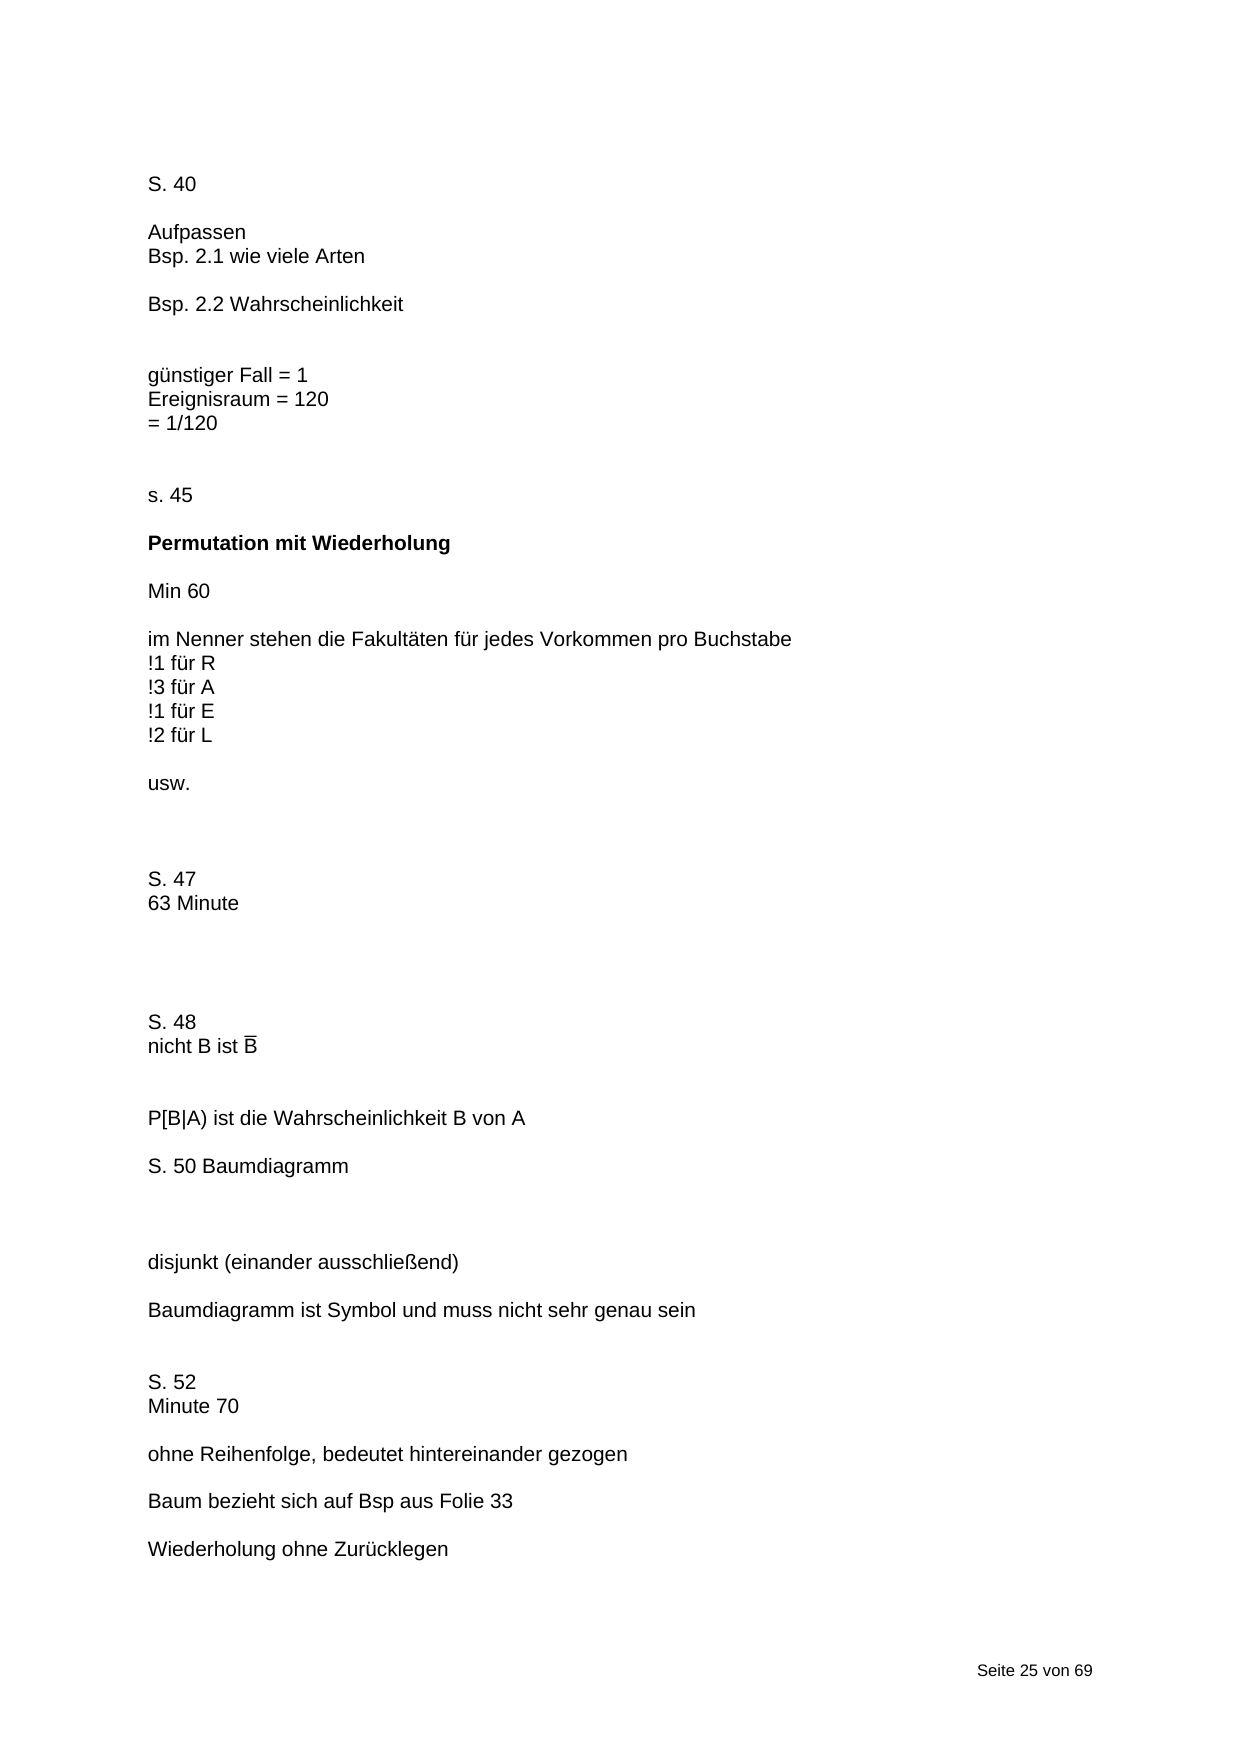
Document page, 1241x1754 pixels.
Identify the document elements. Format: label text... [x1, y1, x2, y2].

text Bsp. 2.1 wie viele Arten [148, 243, 1093, 267]
text S. 50 Baumdiagramm [148, 1154, 1093, 1178]
text Aufpassen [148, 219, 1093, 243]
text ohne Reihenfolge, bedeutet hintereinander gezogen [148, 1441, 1093, 1465]
text !2 für L [148, 723, 1093, 747]
text 63 Minute [148, 890, 1093, 914]
text Wiederholung ohne Zurücklegen [148, 1537, 1093, 1561]
text S. 40 [148, 172, 1093, 196]
text disjunkt (einander ausschließend) [148, 1250, 1093, 1274]
text Min 60 [148, 579, 1093, 603]
text usw. [148, 771, 1093, 794]
text P[B|A) ist die Wahrscheinlichkeit B von A [148, 1106, 1093, 1130]
text !1 für E [148, 699, 1093, 723]
text nicht B ist B̅ [148, 1034, 1093, 1058]
text s. 45 [148, 483, 1093, 507]
text Baumdiagramm ist Symbol und muss nicht sehr genau sein [148, 1298, 1093, 1322]
text !3 für A [148, 675, 1093, 699]
text Ereignisraum = 120 [148, 387, 1093, 411]
text Bsp. 2.2 Wahrscheinlichkeit [148, 291, 1093, 315]
text Baum bezieht sich auf Bsp aus Folie 33 [148, 1489, 1093, 1513]
text = 1/120 [148, 411, 1093, 435]
text S. 48 [148, 1010, 1093, 1034]
text im Nenner stehen die Fakultäten für jedes Vorkommen pro Buchstabe [148, 627, 1093, 651]
text Minute 70 [148, 1393, 1093, 1417]
text S. 52 [148, 1369, 1093, 1393]
text S. 47 [148, 866, 1093, 890]
text !1 für R [148, 651, 1093, 675]
text günstiger Fall = 1 [148, 363, 1093, 387]
text Permutation mit Wiederholung [148, 531, 1093, 555]
